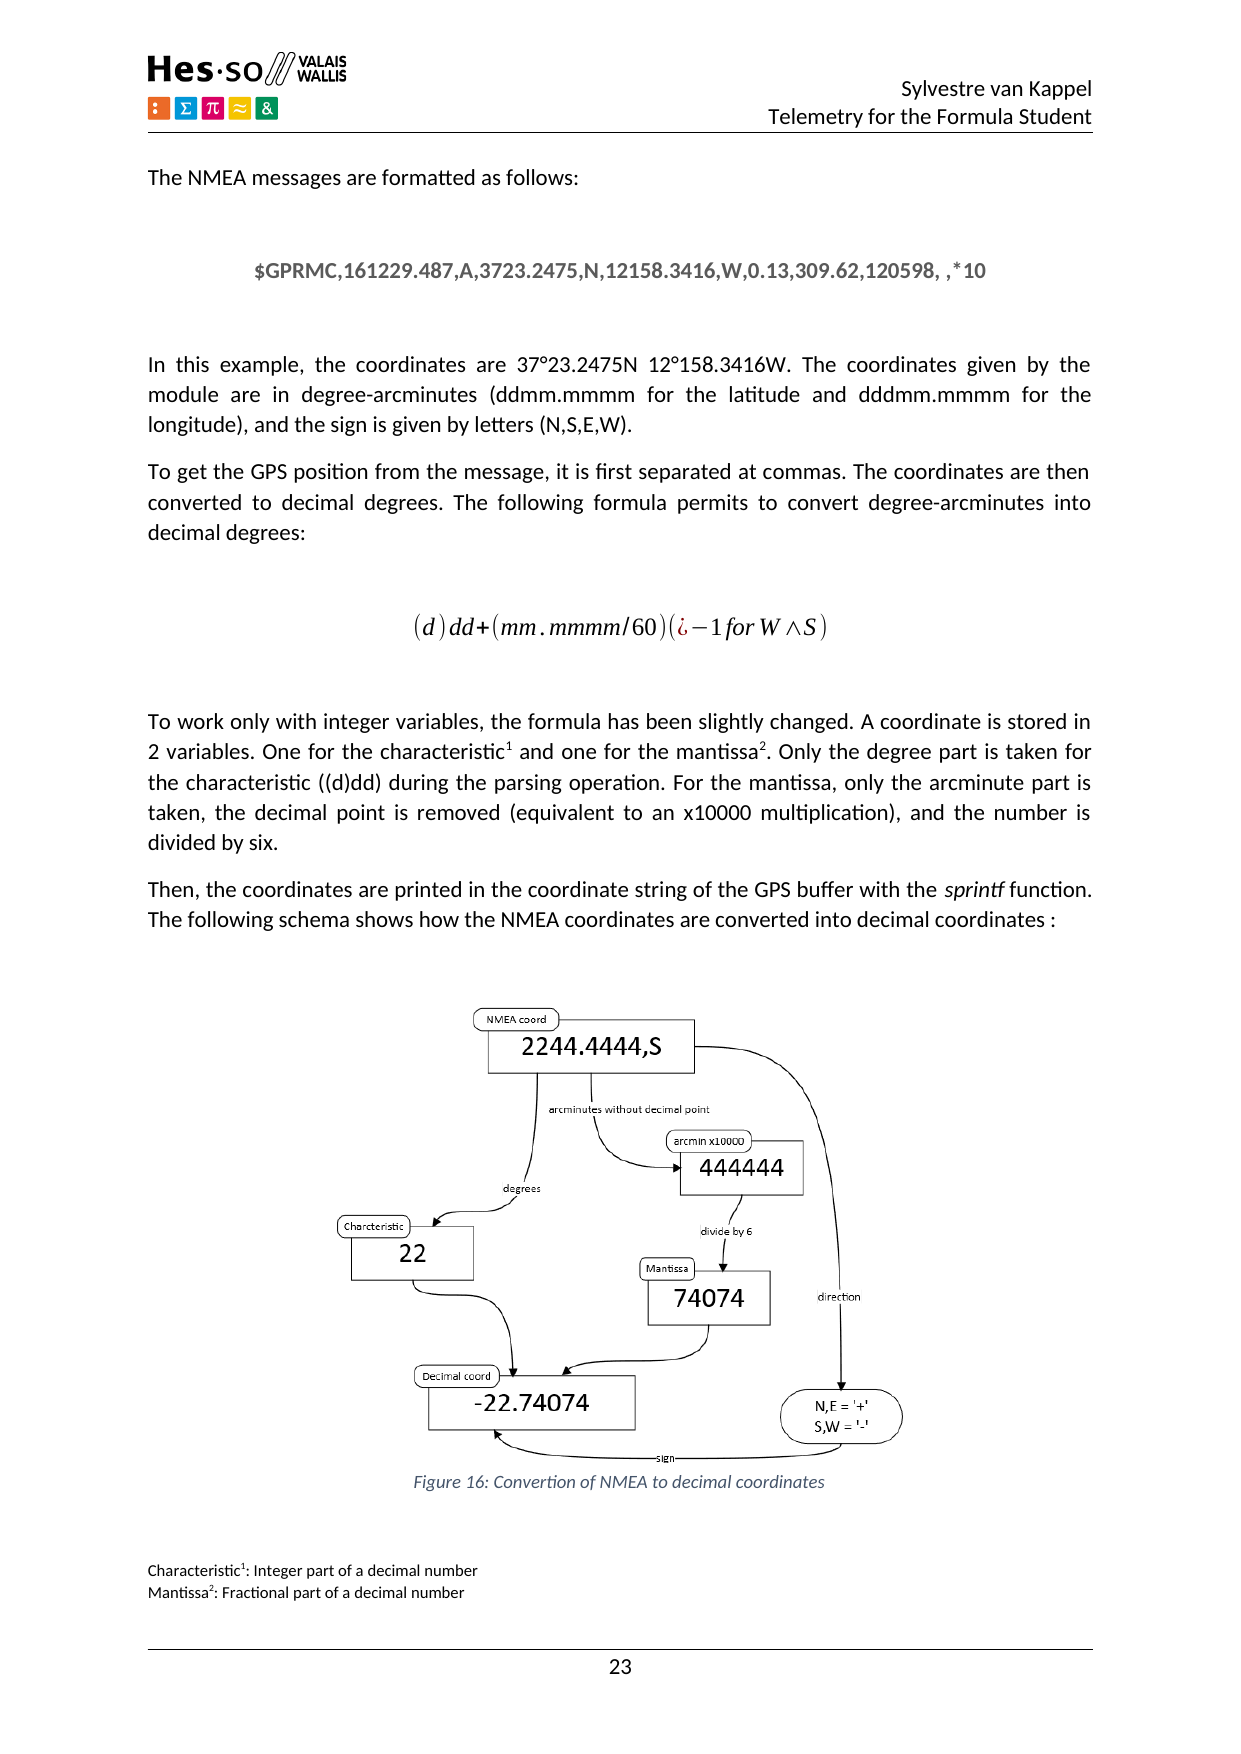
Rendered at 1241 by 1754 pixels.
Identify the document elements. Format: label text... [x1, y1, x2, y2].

text To get the GPS position from the message, it is first separated at commas. The coordinates are then converted to decimal degrees. The following formula permits to convert degree-arcminutes into decimal degrees: [148, 457, 1093, 546]
text Characteristic1: Integer part of a decimal number [148, 1560, 1093, 1581]
text Mantissa2: Fractional part of a decimal number [148, 1582, 1093, 1603]
text In this example, the coordinates are 37°23.2475N 12°158.3416W. The coordinates given by the module are in degree-arcminutes (ddmm.mmmm for the latitude and dddmm.mmmm for the longitude), and the sign is given by letters (N,S,E,W). [148, 350, 1093, 438]
text Figure 16: Convertion of NMEA to decimal coordinates [148, 1470, 1093, 1493]
text The NMEA messages are formatted as follows: [148, 163, 1093, 191]
picture [327, 998, 913, 1470]
text $GPRMC,161229.487,A,3723.2475,N,12158.3416,W,0.13,309.62,120598, ,*10 [148, 256, 1093, 284]
text Then, the coordinates are printed in the coordinate string of the GPS buffer with the sprintf function. The following schema shows how the NMEA coordinates are converted into decimal coordinates : [148, 875, 1093, 933]
picture [147, 52, 347, 120]
text To work only with integer variables, the formula has been slightly changed. A coordinate is stored in 2 variables. One for the characteristic1 and one for the mantissa2. Only the degree part is taken for the characteristic ((d)dd) during the parsing operation. For the mantissa, only the arcminute part is taken, the decimal point is removed (equivalent to an x10000 multiplication), and the number is divided by six. [148, 707, 1093, 856]
